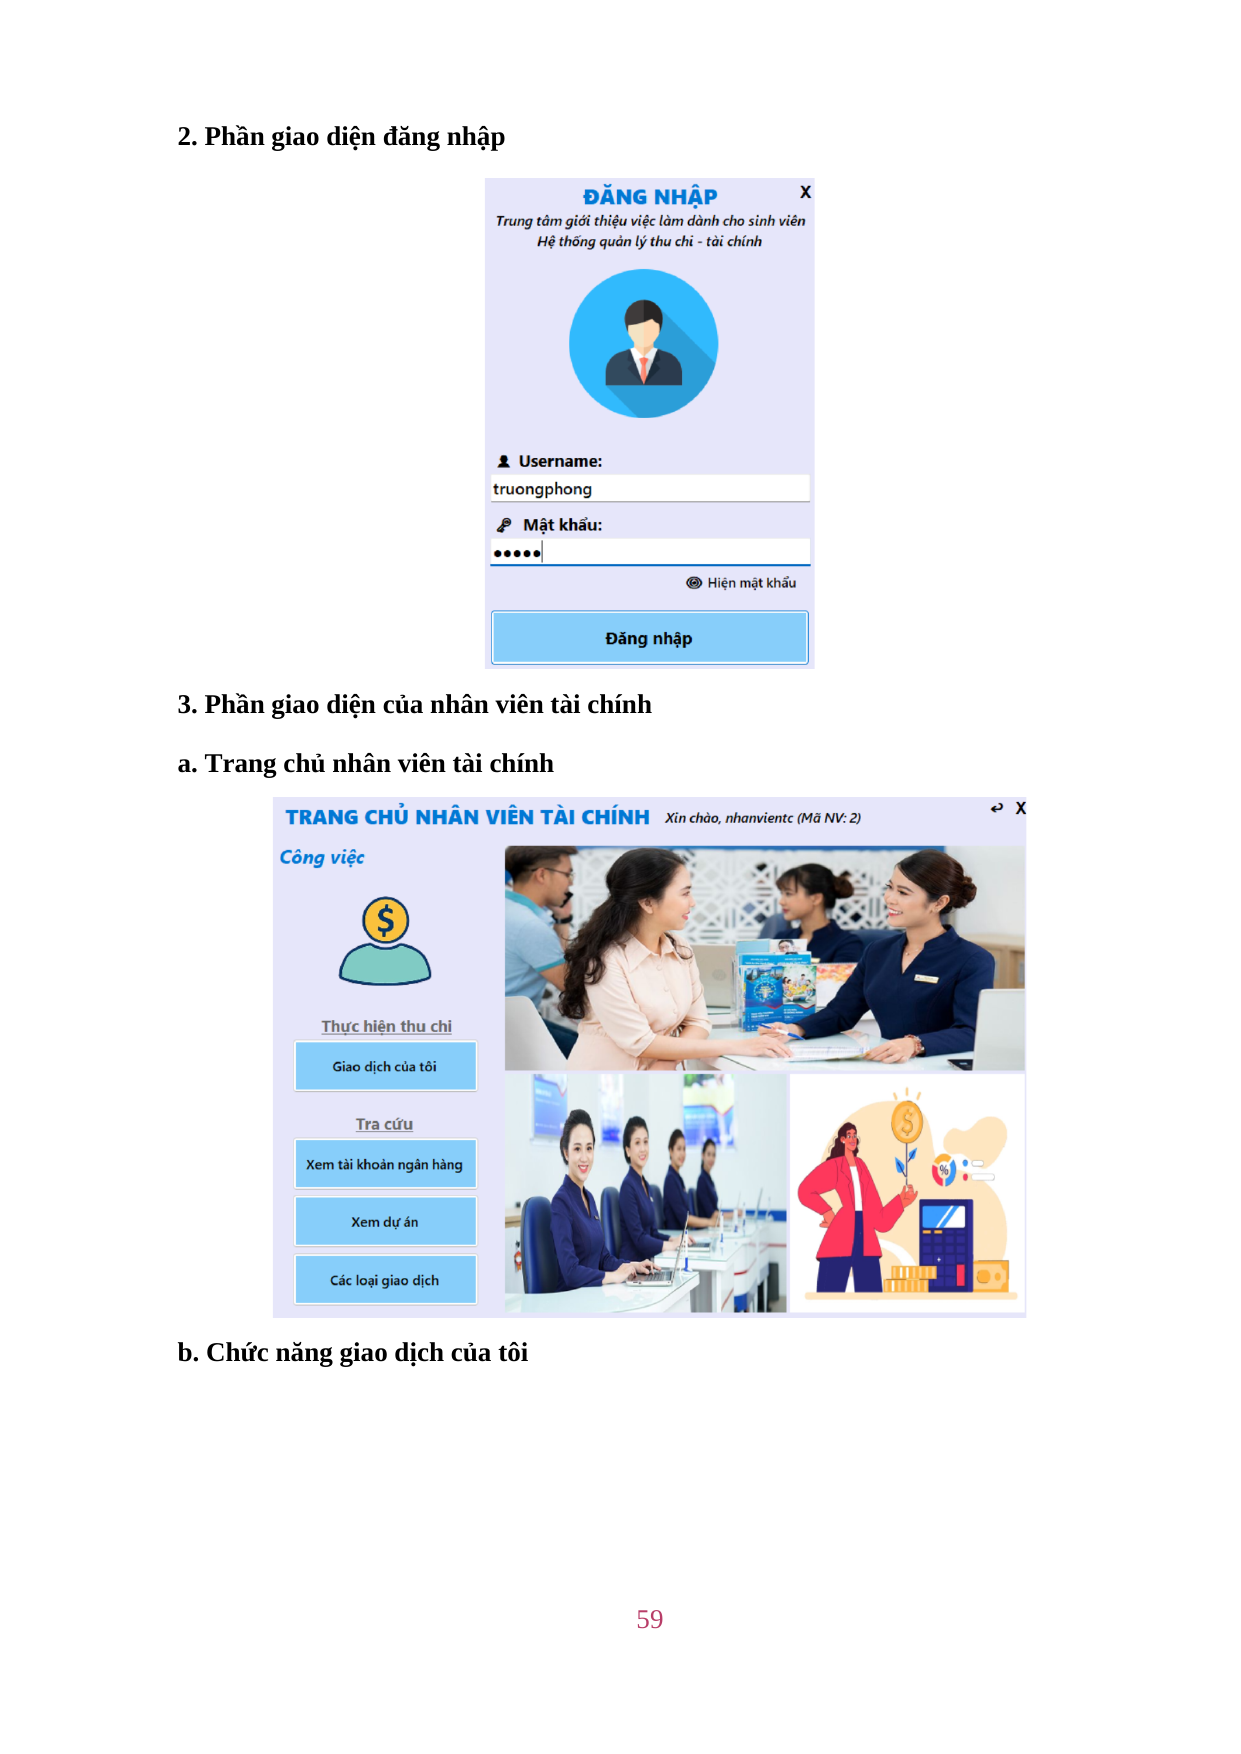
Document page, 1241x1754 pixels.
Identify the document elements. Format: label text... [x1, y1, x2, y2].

picture [484, 178, 815, 669]
text b. Chức năng giao dịch của tôi [177, 1336, 1122, 1367]
picture [272, 797, 1027, 1318]
subtitle 3. Phần giao diện của nhân viên tài chính [177, 688, 1122, 719]
subtitle 2. Phần giao diện đăng nhập [177, 120, 1122, 151]
text a. Trang chủ nhân viên tài chính [177, 747, 1122, 778]
